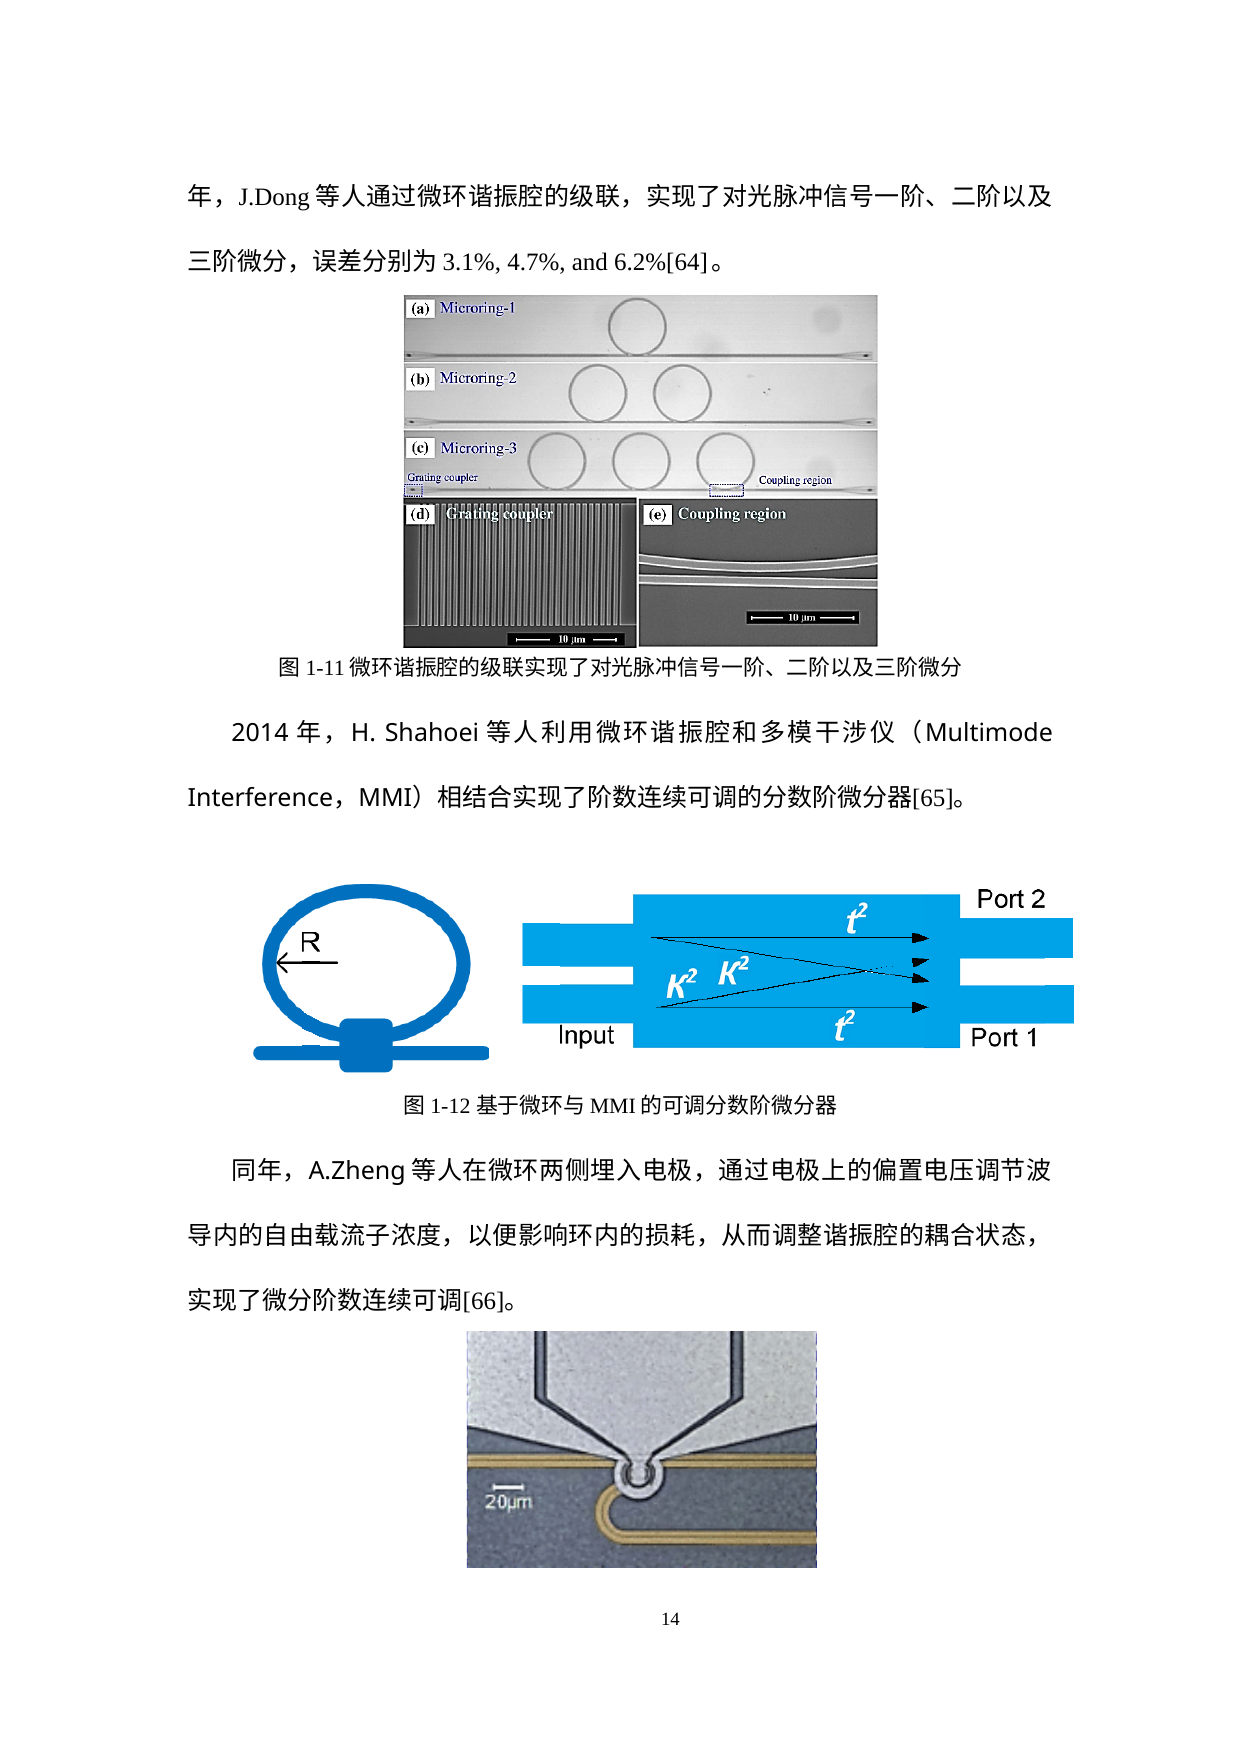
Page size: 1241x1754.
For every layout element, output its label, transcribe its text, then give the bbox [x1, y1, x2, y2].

text 图 1-11微环谐振腔的级联实现了对光脉冲信号一阶、二阶以及三阶微分 [187, 649, 1053, 682]
text 2014年，H. Shahoei等人利用微环谐振腔和多模干涉仪（Multimode Interference，MMI）相结合实现了阶数连续可调的分数阶微分器[65]。 [187, 698, 1053, 828]
picture [231, 827, 1096, 1081]
picture [466, 1331, 817, 1568]
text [187, 162, 1053, 292]
text 图 1-12 基于微环与MMI的可调分数阶微分器 [187, 1088, 1053, 1120]
text 同年，A.Zheng等人在微环两侧埋入电极，通过电极上的偏置电压调节波导内的自由载流子浓度，以便影响环内的损耗，从而调整谐振腔的耦合状态，实现了微分阶数连续可调[66]。 [187, 1136, 1053, 1331]
picture [402, 291, 880, 649]
